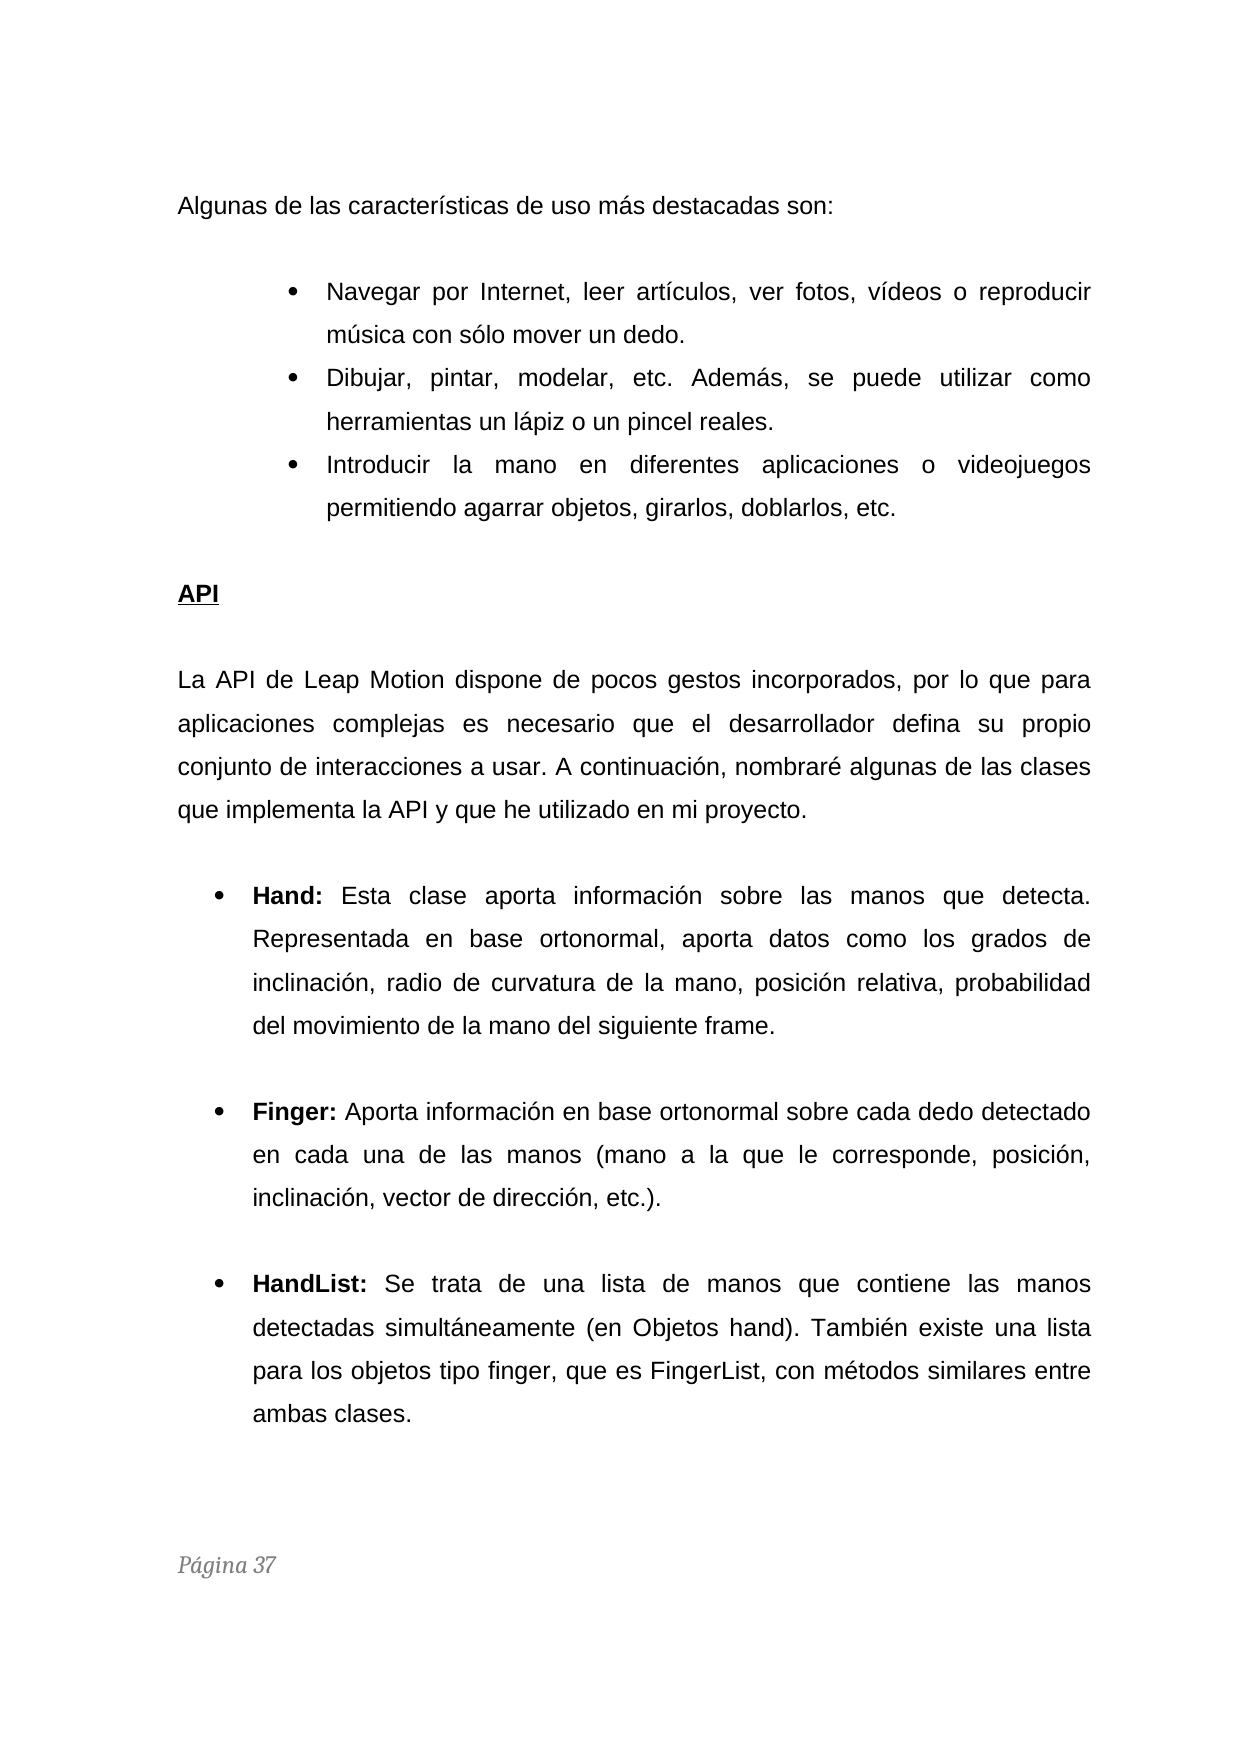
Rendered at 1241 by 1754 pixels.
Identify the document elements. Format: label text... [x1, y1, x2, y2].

list Hand: Esta clase aporta información sobre las manos que detecta. Representada en base ortonormal, aporta datos como los grados de inclinación, radio de curvatura de la mano, posición relativa, probabilidad del movimiento de la mano del siguiente frame. [215, 881, 1092, 1039]
list Introducir la mano en diferentes aplicaciones o videojuegos permitiendo agarrar objetos, girarlos, doblarlos, etc. [288, 450, 1092, 522]
text API [177, 579, 1092, 608]
list Dibujar, pintar, modelar, etc. Además, se puede utilizar como herramientas un lápiz o un pincel reales. [288, 363, 1092, 435]
text La API de Leap Motion dispone de pocos gestos incorporados, por lo que para aplicaciones complejas es necesario que el desarrollador defina su propio conjunto de interacciones a usar. A continuación, nombraré algunas de las clases que implementa la API y que he utilizado en mi proyecto. [177, 666, 1092, 824]
list HandList: Se trata de una lista de manos que contiene las manos detectadas simultáneamente (en Objetos hand). También existe una lista para los objetos tipo finger, que es FingerList, con métodos similares entre ambas clases. [215, 1269, 1092, 1428]
text Algunas de las características de uso más destacadas son: [177, 191, 1092, 219]
list Navegar por Internet, leer artículos, ver fotos, vídeos o reproducir música con sólo mover un dedo. [288, 277, 1092, 349]
list Finger: Aporta información en base ortonormal sobre cada dedo detectado en cada una de las manos (mano a la que le corresponde, posición, inclinación, vector de dirección, etc.). [215, 1097, 1092, 1212]
